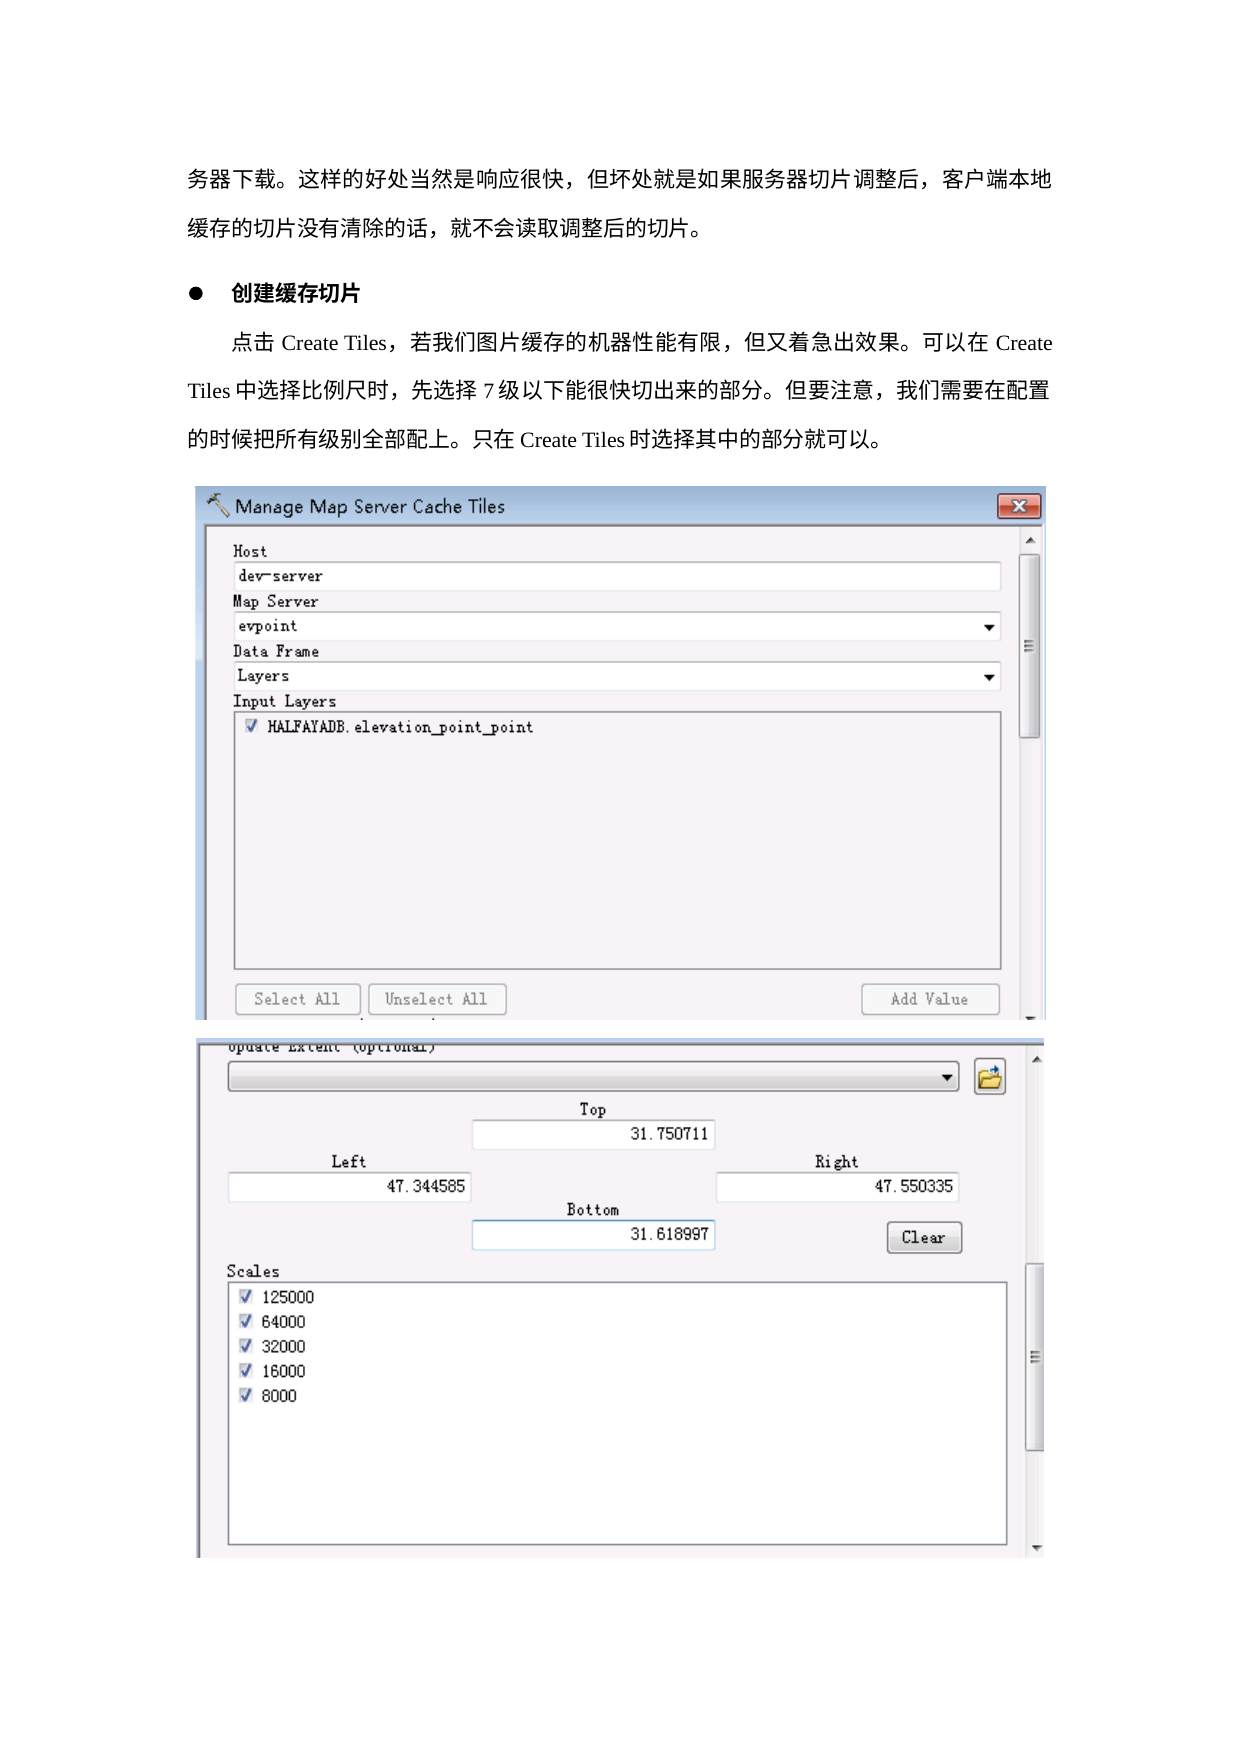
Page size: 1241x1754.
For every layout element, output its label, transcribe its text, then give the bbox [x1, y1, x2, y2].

text 点击 Create Tiles，若我们图片缓存的机器性能有限，但又着急出效果。可以在Create Tiles中选择比例尺时，先选择7级以下能很快切出来的部分。但要注意，我们需要在配置的时候把所有级别全部配上。只在Create Tiles时选择其中的部分就可以。 [187, 324, 1053, 454]
picture [194, 486, 1046, 1020]
list 创建缓存切片 [187, 275, 1053, 308]
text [187, 162, 1053, 243]
picture [196, 1038, 1044, 1558]
